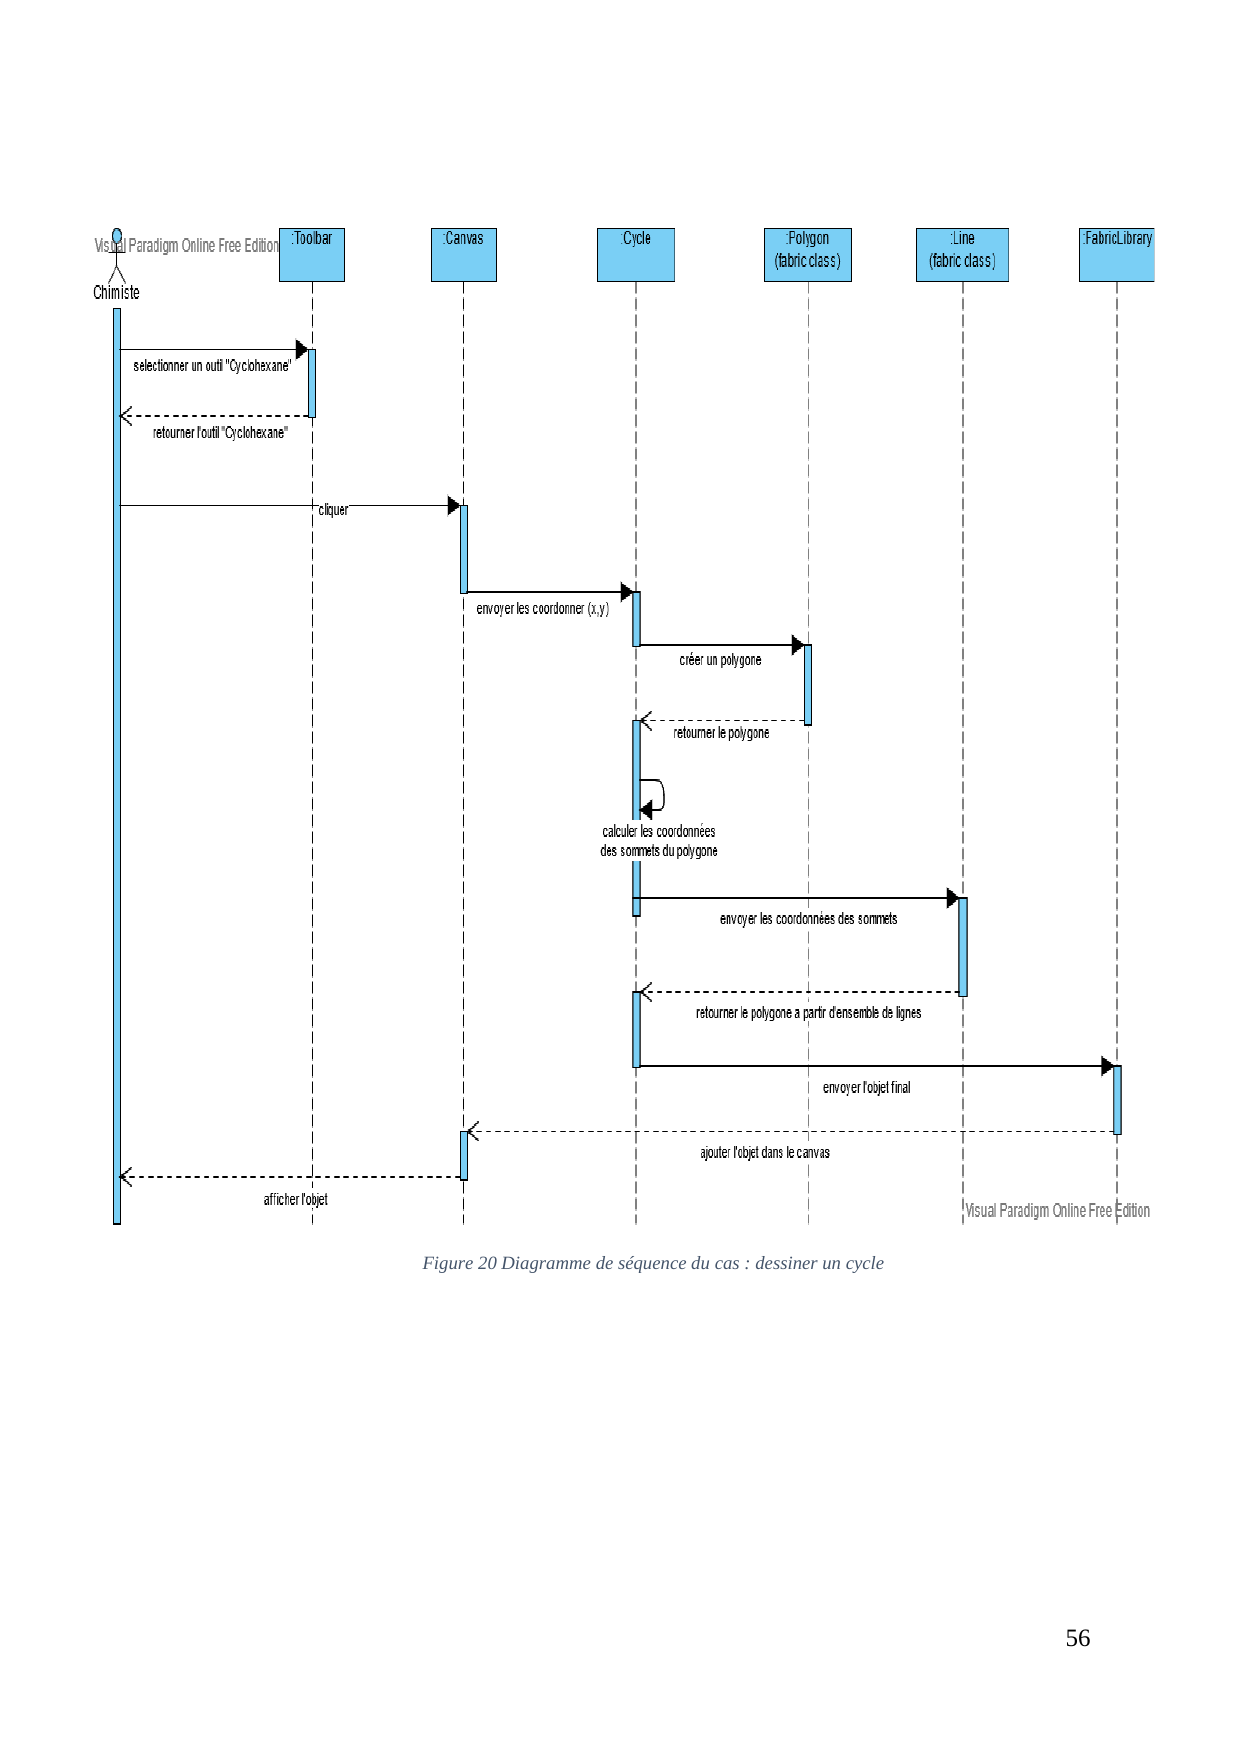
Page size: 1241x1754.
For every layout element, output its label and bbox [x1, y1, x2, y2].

picture [88, 228, 1155, 1225]
